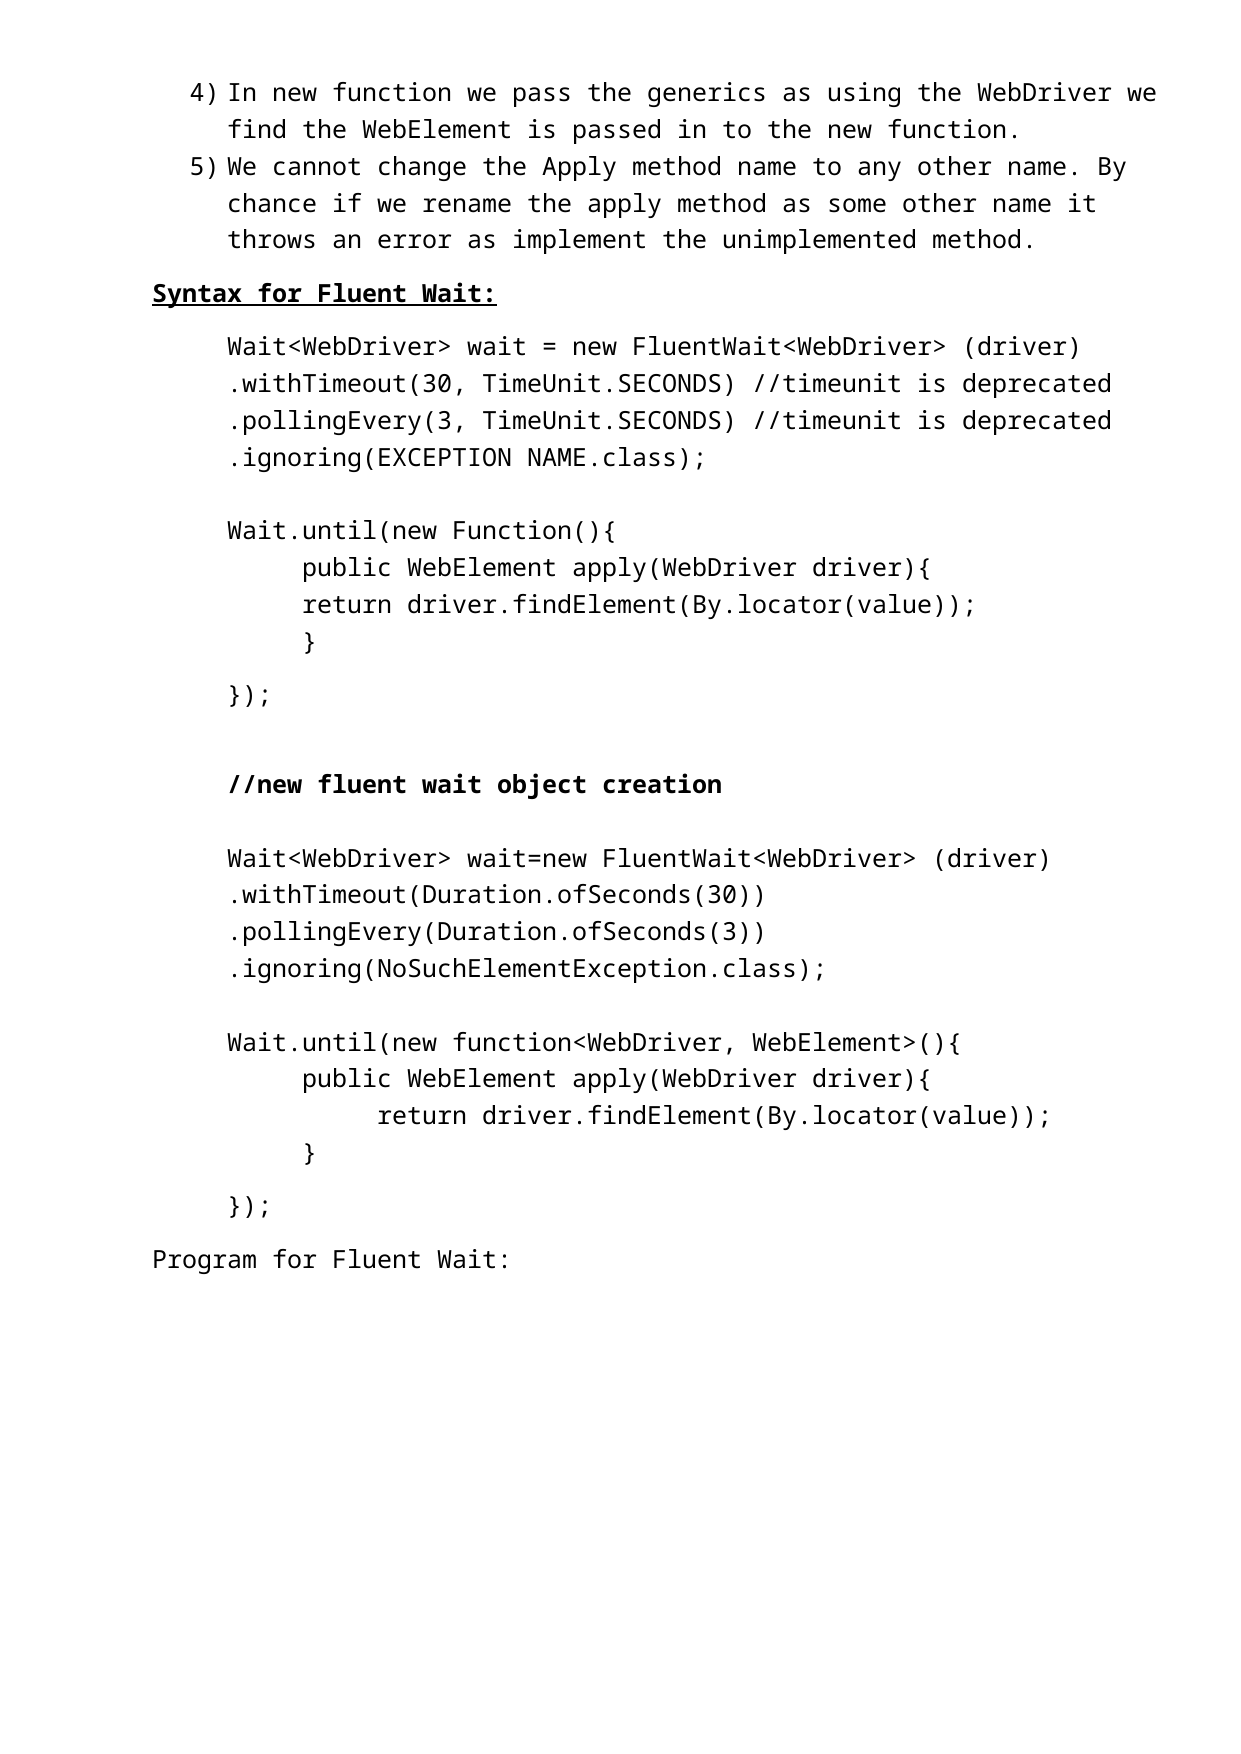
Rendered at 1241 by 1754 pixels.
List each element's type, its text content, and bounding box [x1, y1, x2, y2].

list .withTimeout(30, TimeUnit.SECONDS) //timeunit is deprecated [227, 366, 1165, 400]
list Wait<WebDriver> wait=new FluentWait<WebDriver> (driver) [227, 840, 1165, 874]
list .pollingEvery(3, TimeUnit.SECONDS) //timeunit is deprecated [227, 402, 1165, 437]
list } [227, 623, 1165, 657]
list .ignoring(NoSuchElementException.class); [227, 951, 1165, 985]
list Wait<WebDriver> wait = new FluentWait<WebDriver> (driver) [227, 329, 1165, 363]
list .ignoring(EXCEPTION NAME.class); [227, 439, 1165, 473]
text }); [152, 1188, 1165, 1222]
list public WebElement apply(WebDriver driver){ [227, 549, 1165, 584]
list } [227, 1134, 1165, 1168]
list Wait.until(new function<WebDriver, WebElement>(){ [227, 1024, 1165, 1058]
list .withTimeout(Duration.ofSeconds(30)) [227, 877, 1165, 911]
list public WebElement apply(WebDriver driver){ [227, 1061, 1165, 1095]
list return driver.findElement(By.locator(value)); [302, 1098, 1165, 1132]
list We cannot change the Apply method name to any other name. By chance if we rename the apply method as some other name it throws an error as implement the unimplemented method. [189, 148, 1165, 256]
list .pollingEvery(Duration.ofSeconds(3)) [227, 914, 1165, 948]
list In new function we pass the generics as using the WebDriver we find the WebElement is passed in to the new function. [189, 75, 1165, 146]
list return driver.findElement(By.locator(value)); [227, 586, 1165, 620]
text Syntax for Fluent Wait: [152, 276, 1165, 309]
list Wait.until(new Function(){ [227, 513, 1165, 547]
list //new fluent wait object creation [227, 767, 1165, 801]
text Program for Fluent Wait: [152, 1241, 1165, 1275]
text }); [152, 677, 1165, 711]
